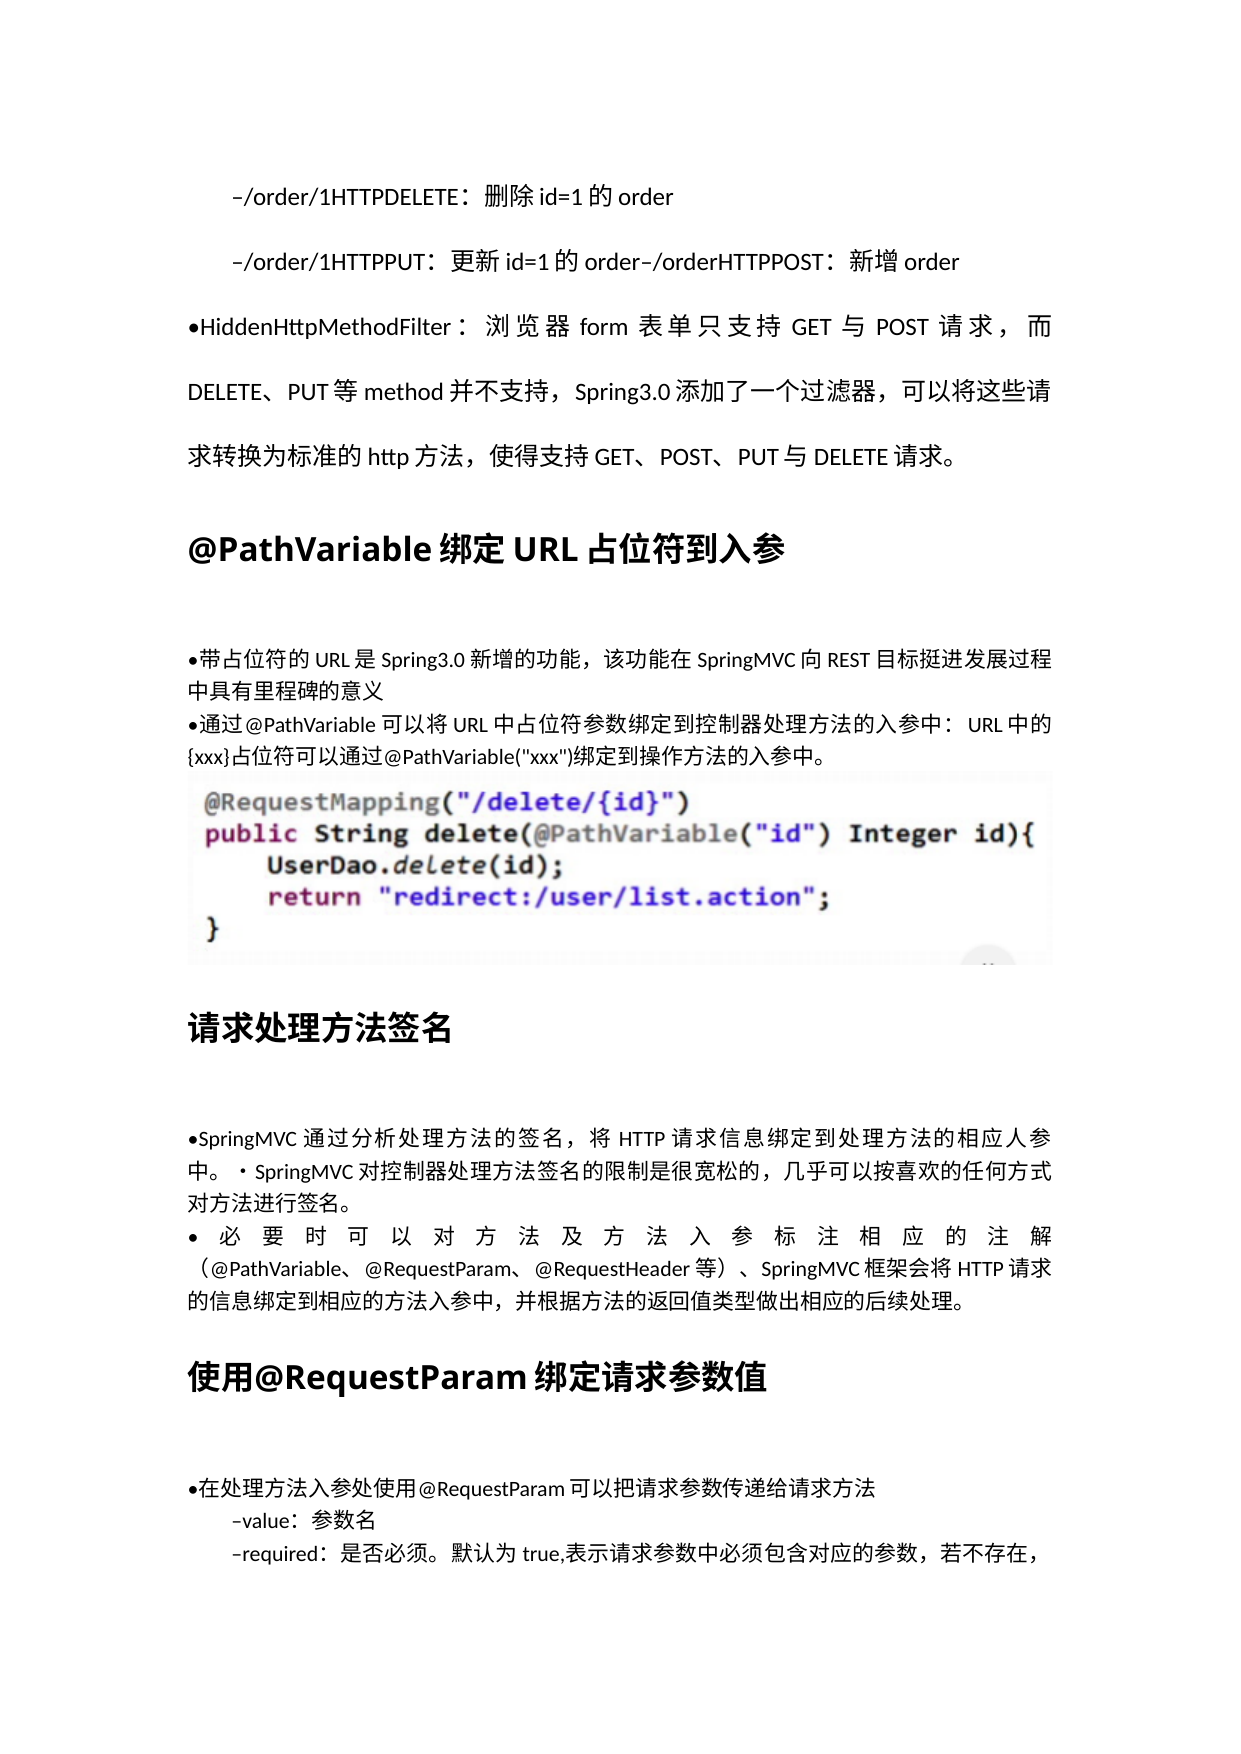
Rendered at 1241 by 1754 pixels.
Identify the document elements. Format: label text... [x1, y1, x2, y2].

text •必要时可以对方法及方法入参标注相应的注解（@PathVariable、@RequestParam、@RequestHeader等）、SpringMVC框架会将HTTP请求的信息绑定到相应的方法入参中，并根据方法的返回值类型做出相应的后续处理。 [187, 1218, 1053, 1316]
subtitle 使用@RequestParam绑定请求参数值 [187, 1343, 1053, 1408]
text –/order/1HTTPPUT：更新id=1的order–/orderHTTPPOST：新增order [187, 227, 1053, 292]
picture [187, 771, 1053, 965]
text •SpringMVC通过分析处理方法的签名，将HTTP请求信息绑定到处理方法的相应人参中。•SpringMVC对控制器处理方法签名的限制是很宽松的，几乎可以按喜欢的任何方式对方法进行签名。 [187, 1121, 1053, 1218]
text –/order/1HTTPDELETE：删除id=1的order [187, 162, 1053, 227]
text •带占位符的URL是Spring3.0新增的功能，该功能在SpringMVC向REST目标挺进发展过程中具有里程碑的意义 [187, 641, 1053, 706]
text •在处理方法入参处使用@RequestParam可以把请求参数传递给请求方法 [187, 1470, 1053, 1503]
text •HiddenHttpMethodFilter：浏览器form表单只支持GET与POST请求，而DELETE、PUT等method并不支持，Spring3.0添加了一个过滤器，可以将这些请求转换为标准的http方法，使得支持GET、POST、PUT与DELETE请求。 [187, 292, 1053, 487]
text •通过@PathVariable可以将URL中占位符参数绑定到控制器处理方法的入参中：URL中的{xxx}占位符可以通过@PathVariable("xxx")绑定到操作方法的入参中。 [187, 706, 1053, 771]
subtitle 请求处理方法签名 [187, 993, 1053, 1058]
text –value：参数名 [187, 1503, 1053, 1535]
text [187, 1535, 1053, 1568]
subtitle @PathVariable绑定URL占位符到入参 [187, 514, 1053, 579]
